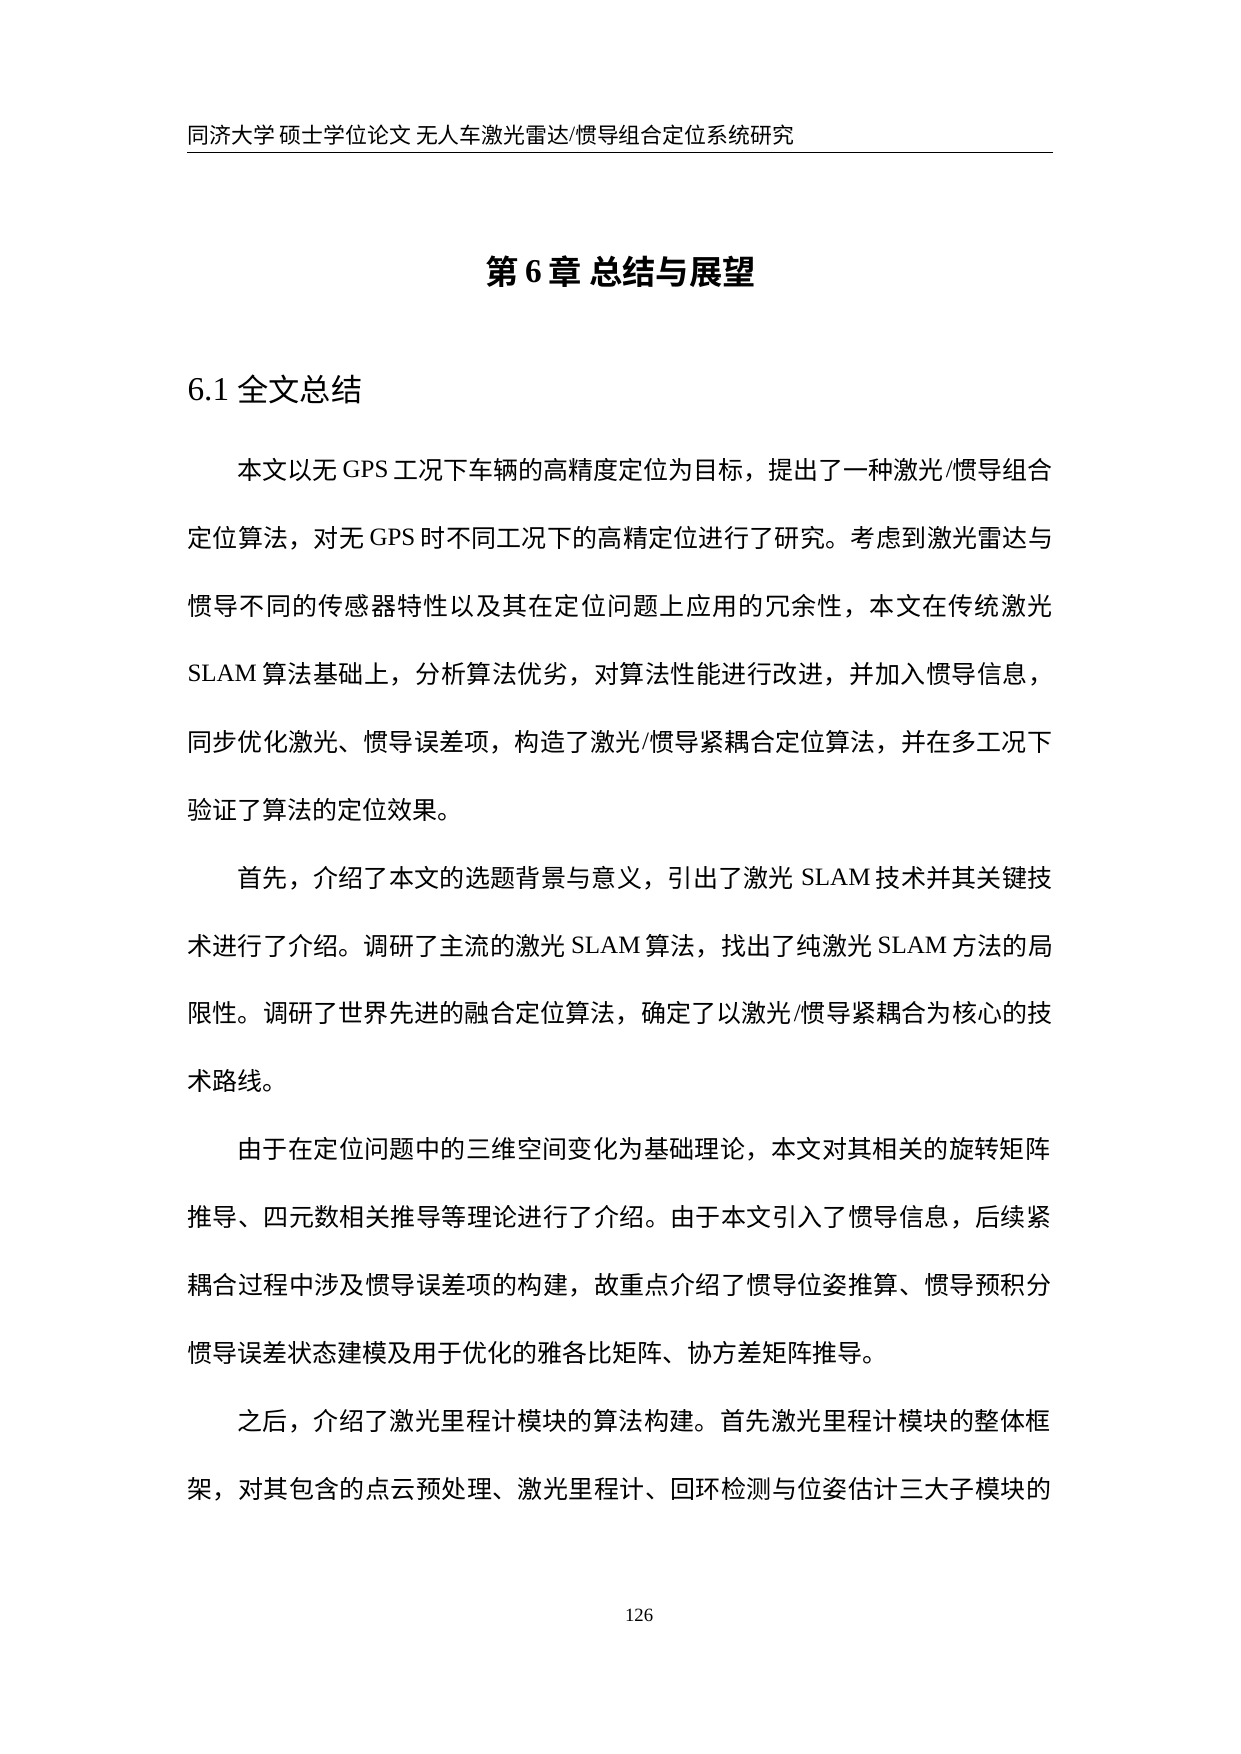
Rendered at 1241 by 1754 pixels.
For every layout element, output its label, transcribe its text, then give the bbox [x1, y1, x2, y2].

text 由于在定位问题中的三维空间变化为基础理论，本文对其相关的旋转矩阵推导、四元数相关推导等理论进行了介绍。由于本文引入了惯导信息，后续紧耦合过程中涉及惯导误差项的构建，故重点介绍了惯导位姿推算、惯导预积分、惯导误差状态建模及用于优化的雅各比矩阵、协方差矩阵推导。 [187, 1114, 1053, 1386]
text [187, 1386, 1053, 1521]
text 本文以无GPS工况下车辆的高精度定位为目标，提出了一种激光/惯导组合定位算法，对无GPS时不同工况下的高精定位进行了研究。考虑到激光雷达与惯导不同的传感器特性以及其在定位问题上应用的冗余性，本文在传统激光SLAM算法基础上，分析算法优劣，对算法性能进行改进，并加入惯导信息，同步优化激光、惯导误差项，构造了激光/惯导紧耦合定位算法，并在多工况下验证了算法的定位效果。 [187, 435, 1053, 842]
text 首先，介绍了本文的选题背景与意义，引出了激光SLAM技术并其关键技术进行了介绍。调研了主流的激光SLAM算法，找出了纯激光SLAM方法的局限性。调研了世界先进的融合定位算法，确定了以激光/惯导紧耦合为核心的技术路线。 [187, 842, 1053, 1114]
text 6.1 全文总结 [187, 354, 1053, 422]
title 第6章 总结与展望 [187, 236, 1053, 304]
